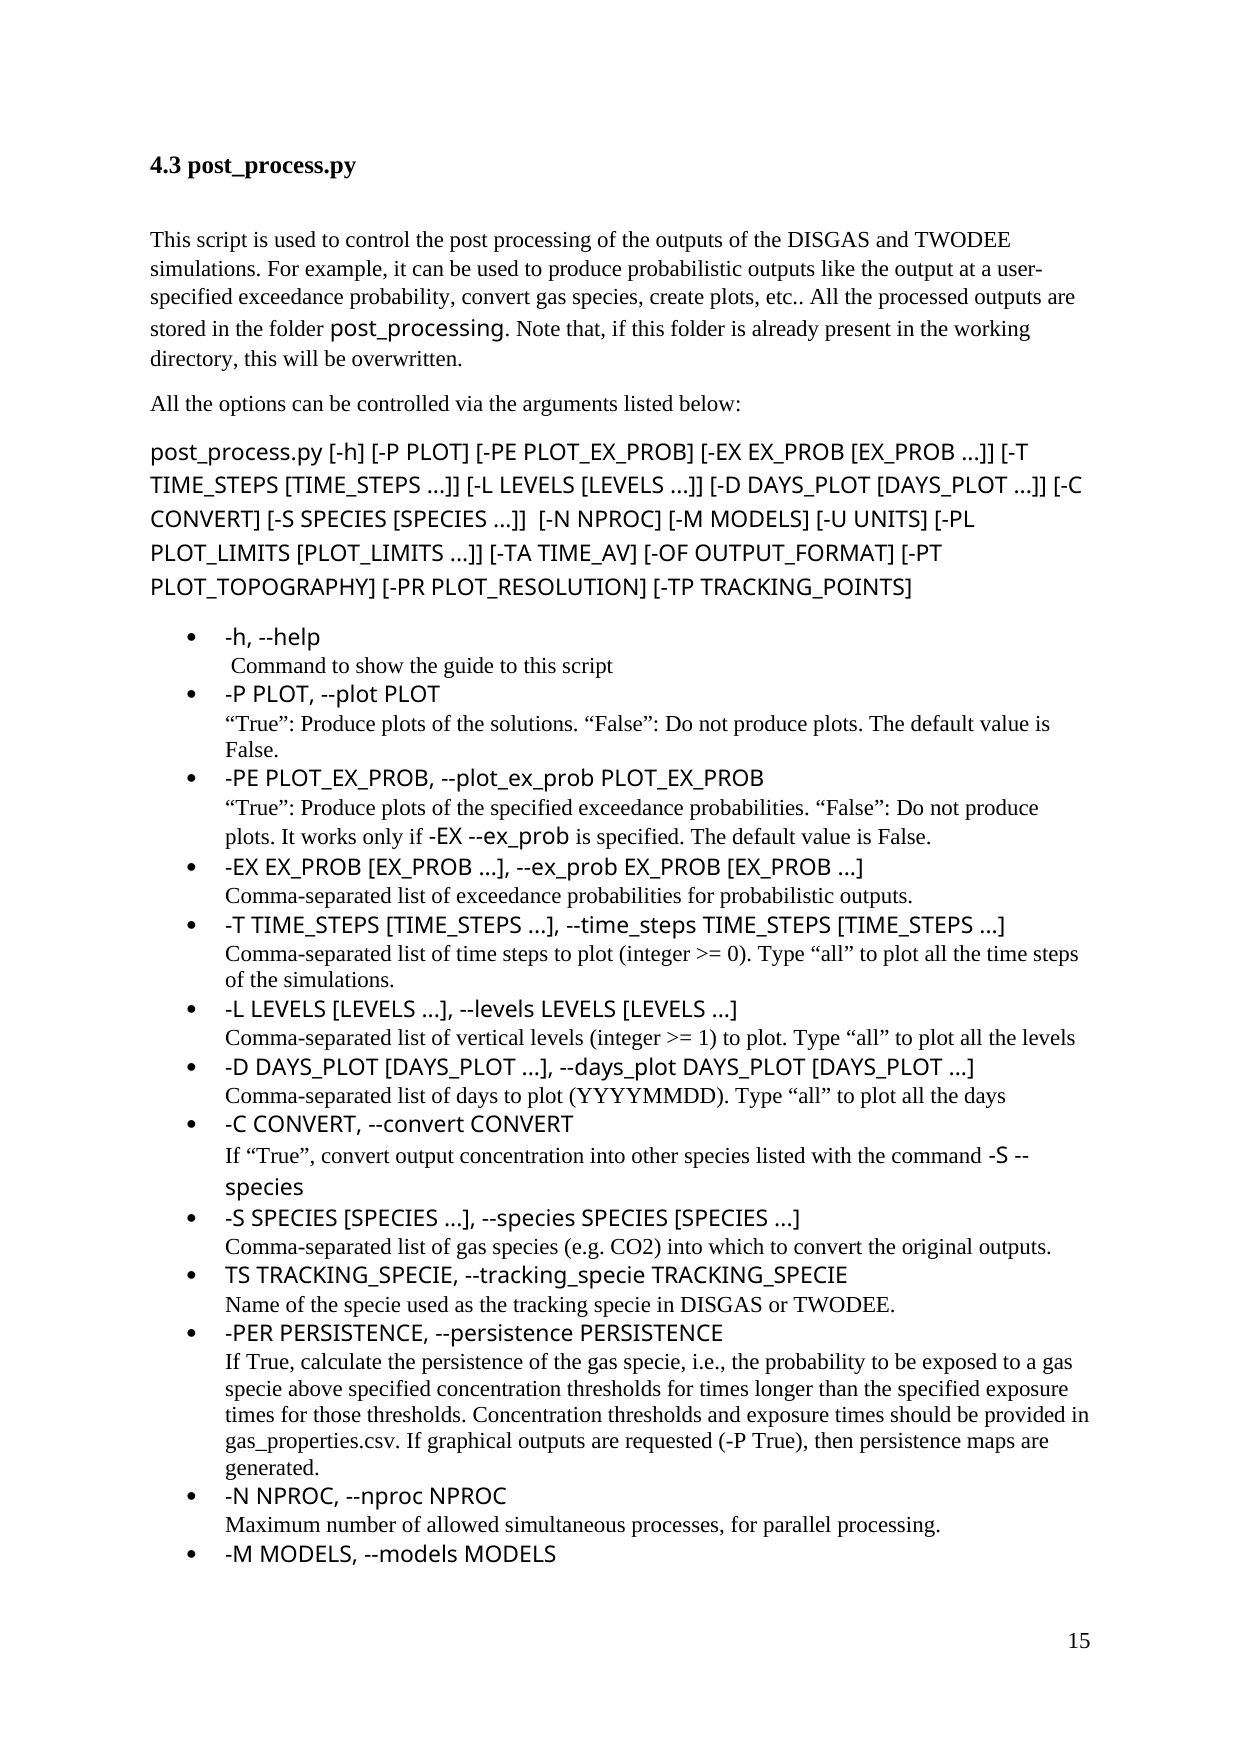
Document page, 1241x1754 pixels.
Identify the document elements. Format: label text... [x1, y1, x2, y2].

list If “True”, convert output concentration into other species listed with the command -S --species [225, 1139, 1090, 1202]
list TS TRACKING_SPECIE, --tracking_specie TRACKING_SPECIE [187, 1259, 1090, 1291]
list Command to show the guide to this script [225, 652, 1090, 678]
list -D DAYS_PLOT [DAYS_PLOT ...], --days_plot DAYS_PLOT [DAYS_PLOT ...] [187, 1050, 1090, 1082]
list -S SPECIES [SPECIES ...], --species SPECIES [SPECIES ...] [187, 1202, 1090, 1233]
list -L LEVELS [LEVELS ...], --levels LEVELS [LEVELS ...] [187, 993, 1090, 1024]
list -P PLOT, --plot PLOT [187, 678, 1090, 710]
list Comma-separated list of gas species (e.g. CO2) into which to convert the original outputs. [225, 1233, 1090, 1259]
list -PER PERSISTENCE, --persistence PERSISTENCE [187, 1317, 1090, 1348]
list If True, calculate the persistence of the gas specie, i.e., the probability to be exposed to a gas specie above specified concentration thresholds for times longer than the specified exposure times for those thresholds. Concentration thresholds and exposure times should be provided in gas_properties.csv. If graphical outputs are requested (-P True), then persistence maps are generated. [225, 1348, 1090, 1480]
list -N NPROC, --nproc NPROC [187, 1480, 1090, 1511]
list -T TIME_STEPS [TIME_STEPS ...], --time_steps TIME_STEPS [TIME_STEPS ...] [187, 909, 1090, 940]
list Comma-separated list of vertical levels (integer >= 1) to plot. Type “all” to plot all the levels [225, 1024, 1090, 1050]
text post_process.py [-h] [-P PLOT] [-PE PLOT_EX_PROB] [-EX EX_PROB [EX_PROB ...]] [-T TIME_STEPS [TIME_STEPS ...]] [-L LEVELS [LEVELS ...]] [-D DAYS_PLOT [DAYS_PLOT ...]] [-C CONVERT] [-S SPECIES [SPECIES ...]] [-N NPROC] [-M MODELS] [-U UNITS] [-PL PLOT_LIMITS [PLOT_LIMITS ...]] [-TA TIME_AV] [-OF OUTPUT_FORMAT] [-PT PLOT_TOPOGRAPHY] [-PR PLOT_RESOLUTION] [-TP TRACKING_POINTS] [150, 435, 1090, 602]
list Comma-separated list of exceedance probabilities for probabilistic outputs. [225, 882, 1090, 909]
list “True”: Produce plots of the specified exceedance probabilities. “False”: Do not produce plots. It works only if -EX --ex_prob is specified. The default value is False. [225, 794, 1090, 851]
list Comma-separated list of days to plot (YYYYMMDD). Type “all” to plot all the days [225, 1082, 1090, 1108]
list Comma-separated list of time steps to plot (integer >= 0). Type “all” to plot all the time steps of the simulations. [225, 940, 1090, 993]
list -M MODELS, --models MODELS [187, 1538, 1090, 1569]
list -EX EX_PROB [EX_PROB ...], --ex_prob EX_PROB [EX_PROB ...] [187, 851, 1090, 882]
subtitle 4.3 post_process.py [150, 150, 1090, 179]
text All the options can be controlled via the arguments listed below: [150, 390, 1090, 417]
list -PE PLOT_EX_PROB, --plot_ex_prob PLOT_EX_PROB [187, 762, 1090, 794]
list Maximum number of allowed simultaneous processes, for parallel processing. [225, 1511, 1090, 1538]
list -C CONVERT, --convert CONVERT [187, 1108, 1090, 1139]
list “True”: Produce plots of the solutions. “False”: Do not produce plots. The default value is False. [225, 710, 1090, 762]
text This script is used to control the post processing of the outputs of the DISGAS and TWODEE simulations. For example, it can be used to produce probabilistic outputs like the output at a user-specified exceedance probability, convert gas species, create plots, etc.. All the processed outputs are stored in the folder post_processing. Note that, if this folder is already present in the working directory, this will be overwritten. [150, 226, 1090, 372]
list Name of the specie used as the tracking specie in DISGAS or TWODEE. [225, 1291, 1090, 1317]
list -h, --help [187, 621, 1090, 652]
